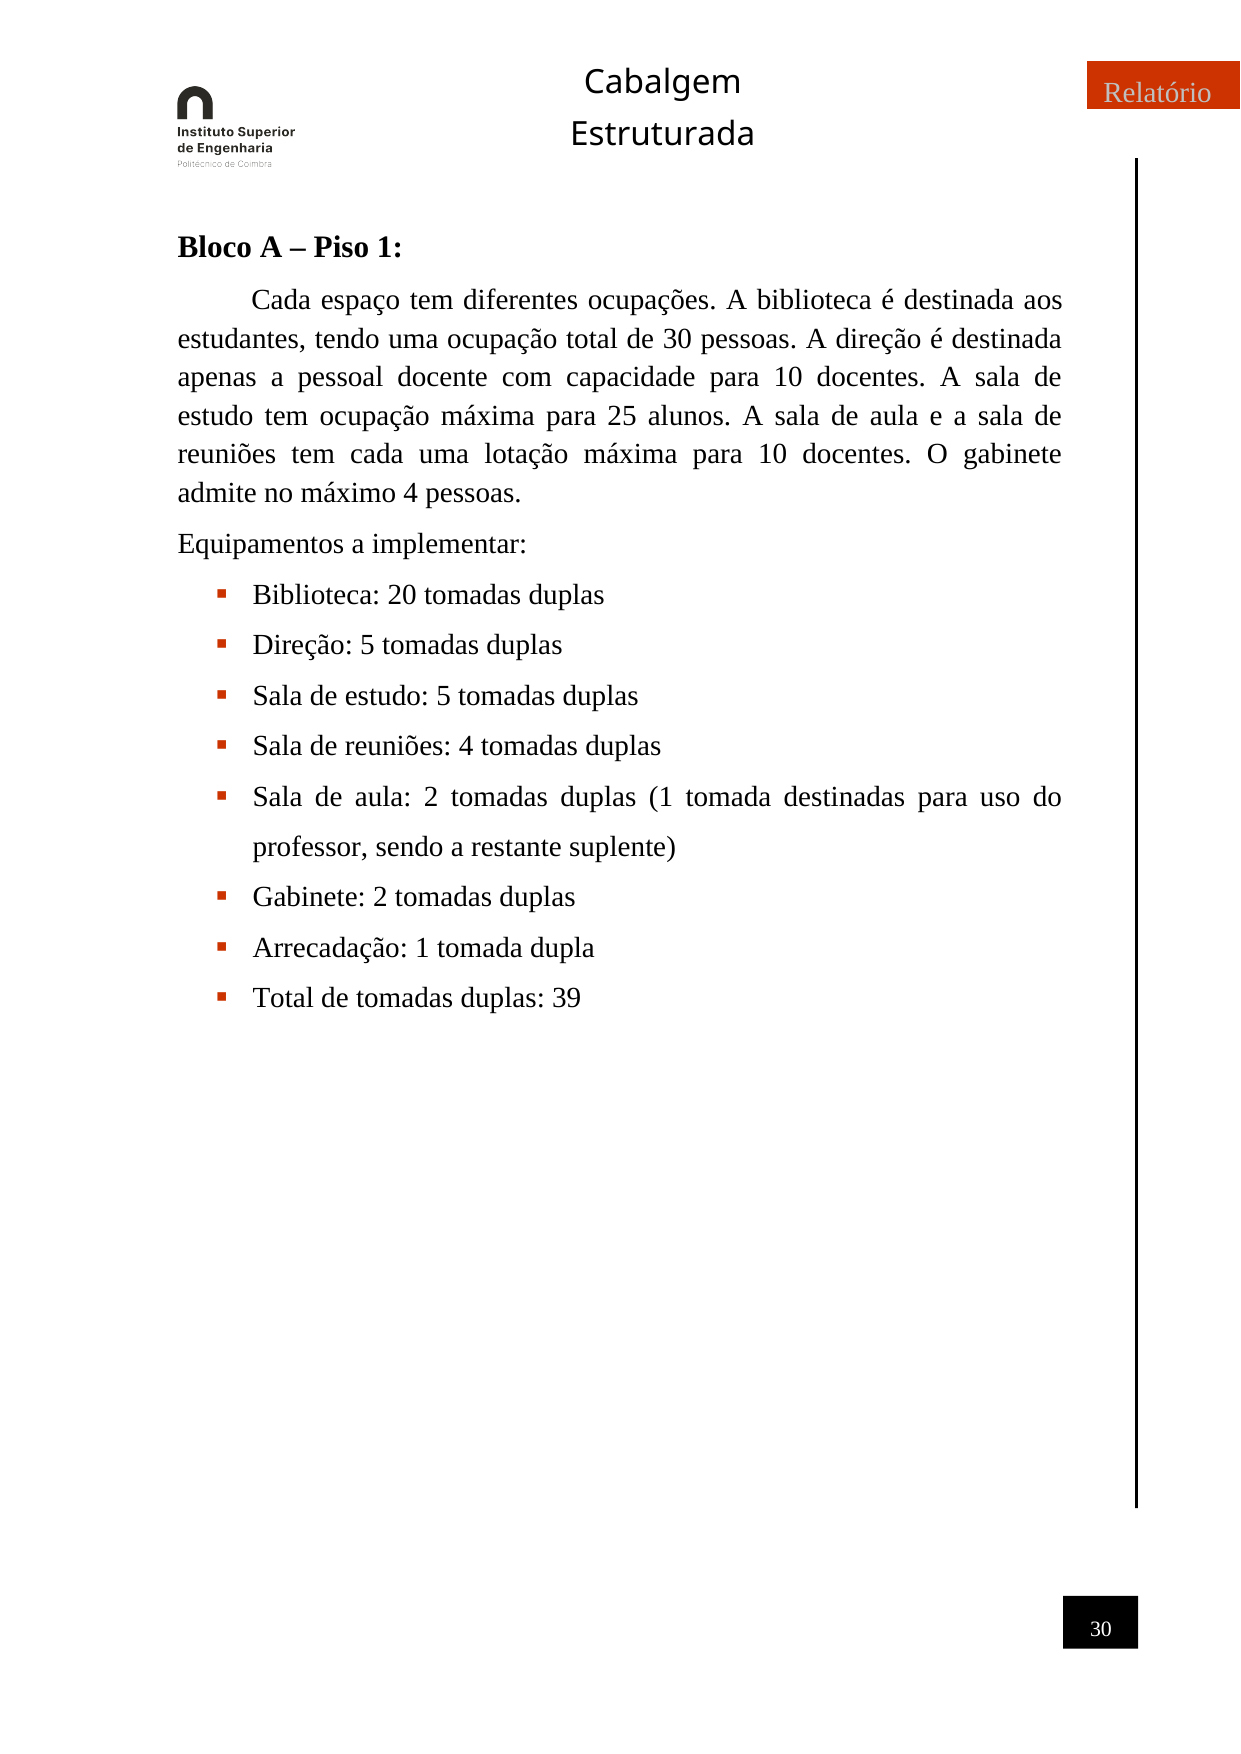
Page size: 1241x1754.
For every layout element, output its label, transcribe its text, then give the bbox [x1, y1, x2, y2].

list Biblioteca: 20 tomadas duplas [215, 577, 1063, 611]
text Bloco A – Piso 1: [177, 228, 1063, 264]
list Total de tomadas duplas: 39 [215, 980, 1063, 1014]
text Cada espaço tem diferentes ocupações. A biblioteca é destinada aos estudantes, tendo uma ocupação total de 30 pessoas. A direção é destinada apenas a pessoal docente com capacidade para 10 docentes. A sala de estudo tem ocupação máxima para 25 alunos. A sala de aula e a sala de reuniões tem cada uma lotação máxima para 10 docentes. O gabinete admite no máximo 4 pessoas. [177, 282, 1063, 508]
list Arrecadação: 1 tomada dupla [215, 930, 1063, 963]
list Direção: 5 tomadas duplas [215, 627, 1063, 661]
list Sala de estudo: 5 tomadas duplas [215, 678, 1063, 712]
list Sala de aula: 2 tomadas duplas (1 tomada destinadas para uso do professor, sendo a restante suplente) [215, 779, 1063, 863]
list Sala de reuniões: 4 tomadas duplas [215, 728, 1063, 762]
text Equipamentos a implementar: [177, 526, 1063, 559]
picture [177, 86, 295, 167]
list Gabinete: 2 tomadas duplas [215, 879, 1063, 913]
